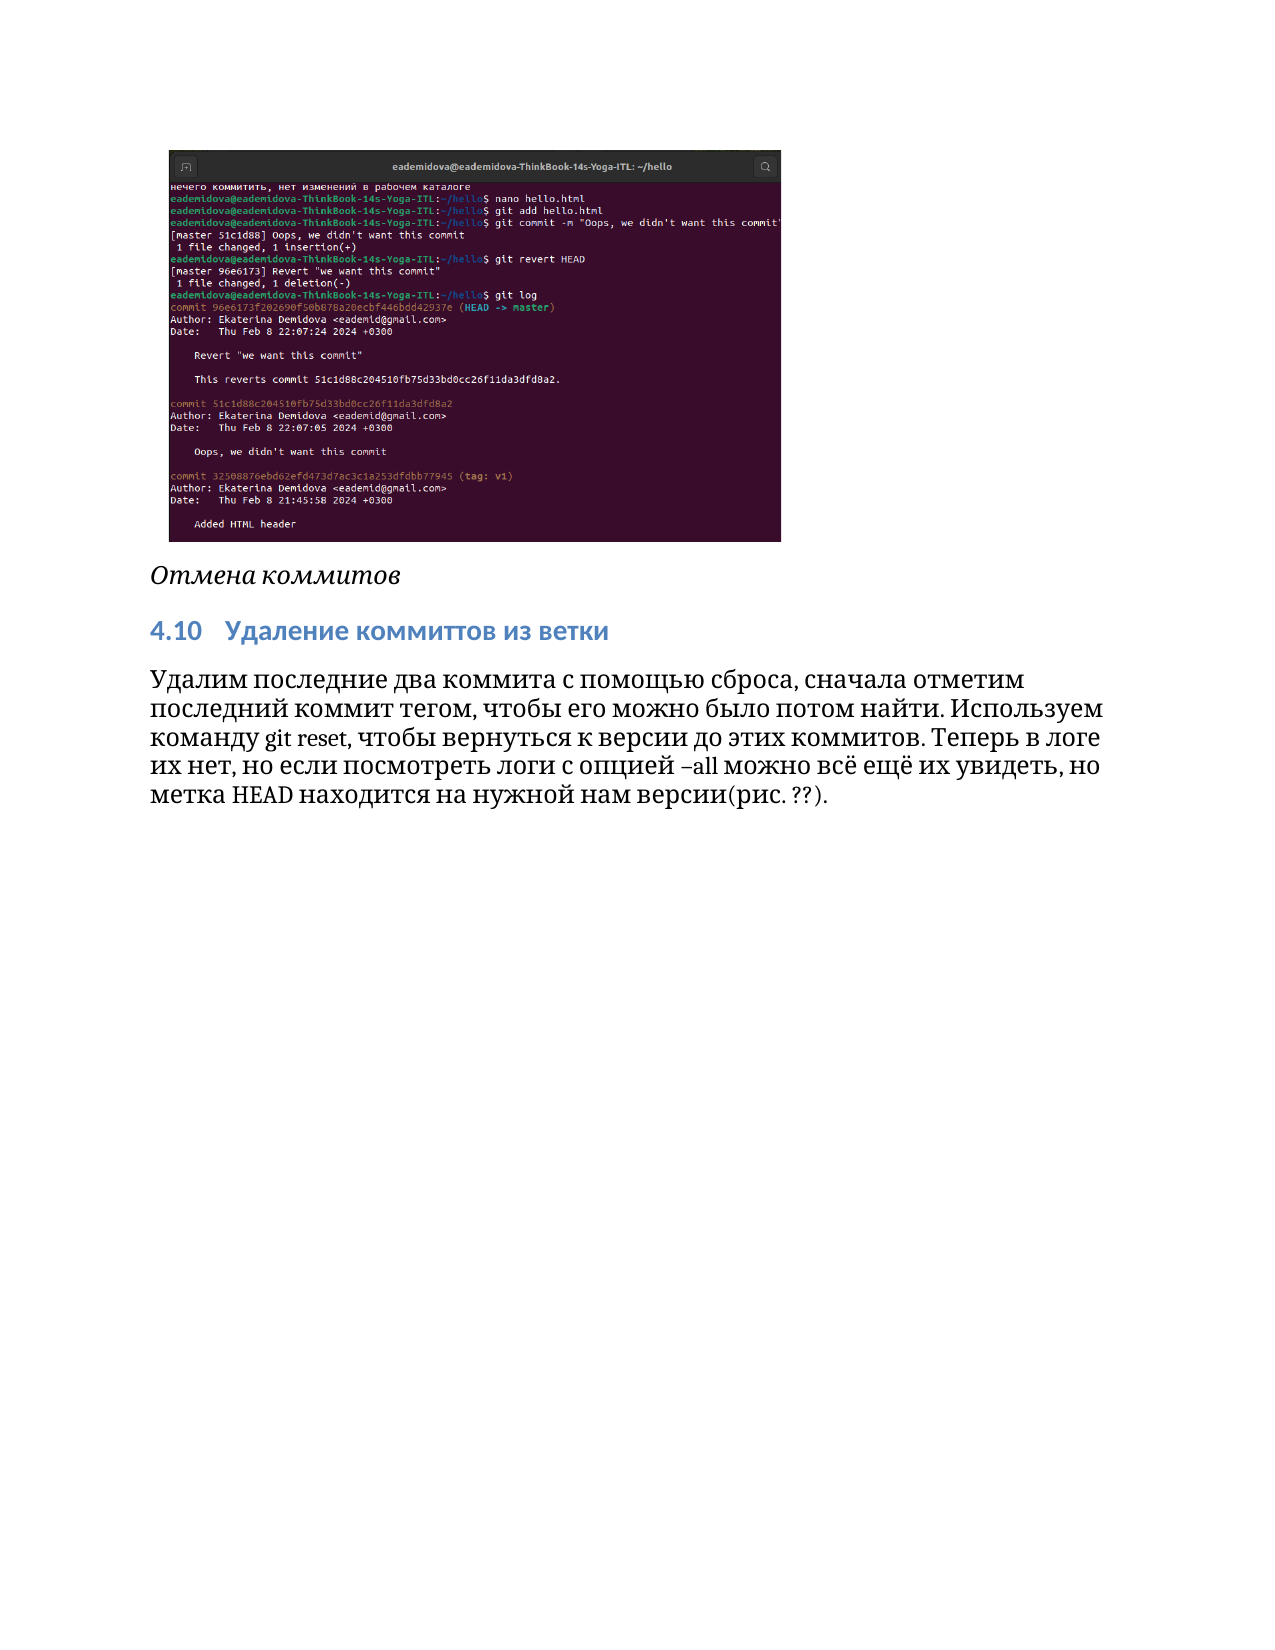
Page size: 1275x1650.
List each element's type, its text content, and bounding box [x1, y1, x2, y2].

subtitle 4.10 Удаление коммиттов из ветки [150, 612, 1125, 647]
text Удалим последние два коммита с помощью сброса, сначала отметим последний коммит тегом, чтобы его можно было потом найти. Используем команду git reset, чтобы вернуться к версии до этих коммитов. Теперь в логе их нет, но если посмотреть логи с опцией –all можно всё ещё их увидеть, но метка HEAD находится на нужной нам версии(рис. ??). [150, 666, 1125, 810]
picture [168, 150, 782, 542]
text Отмена коммитов [150, 562, 1125, 591]
